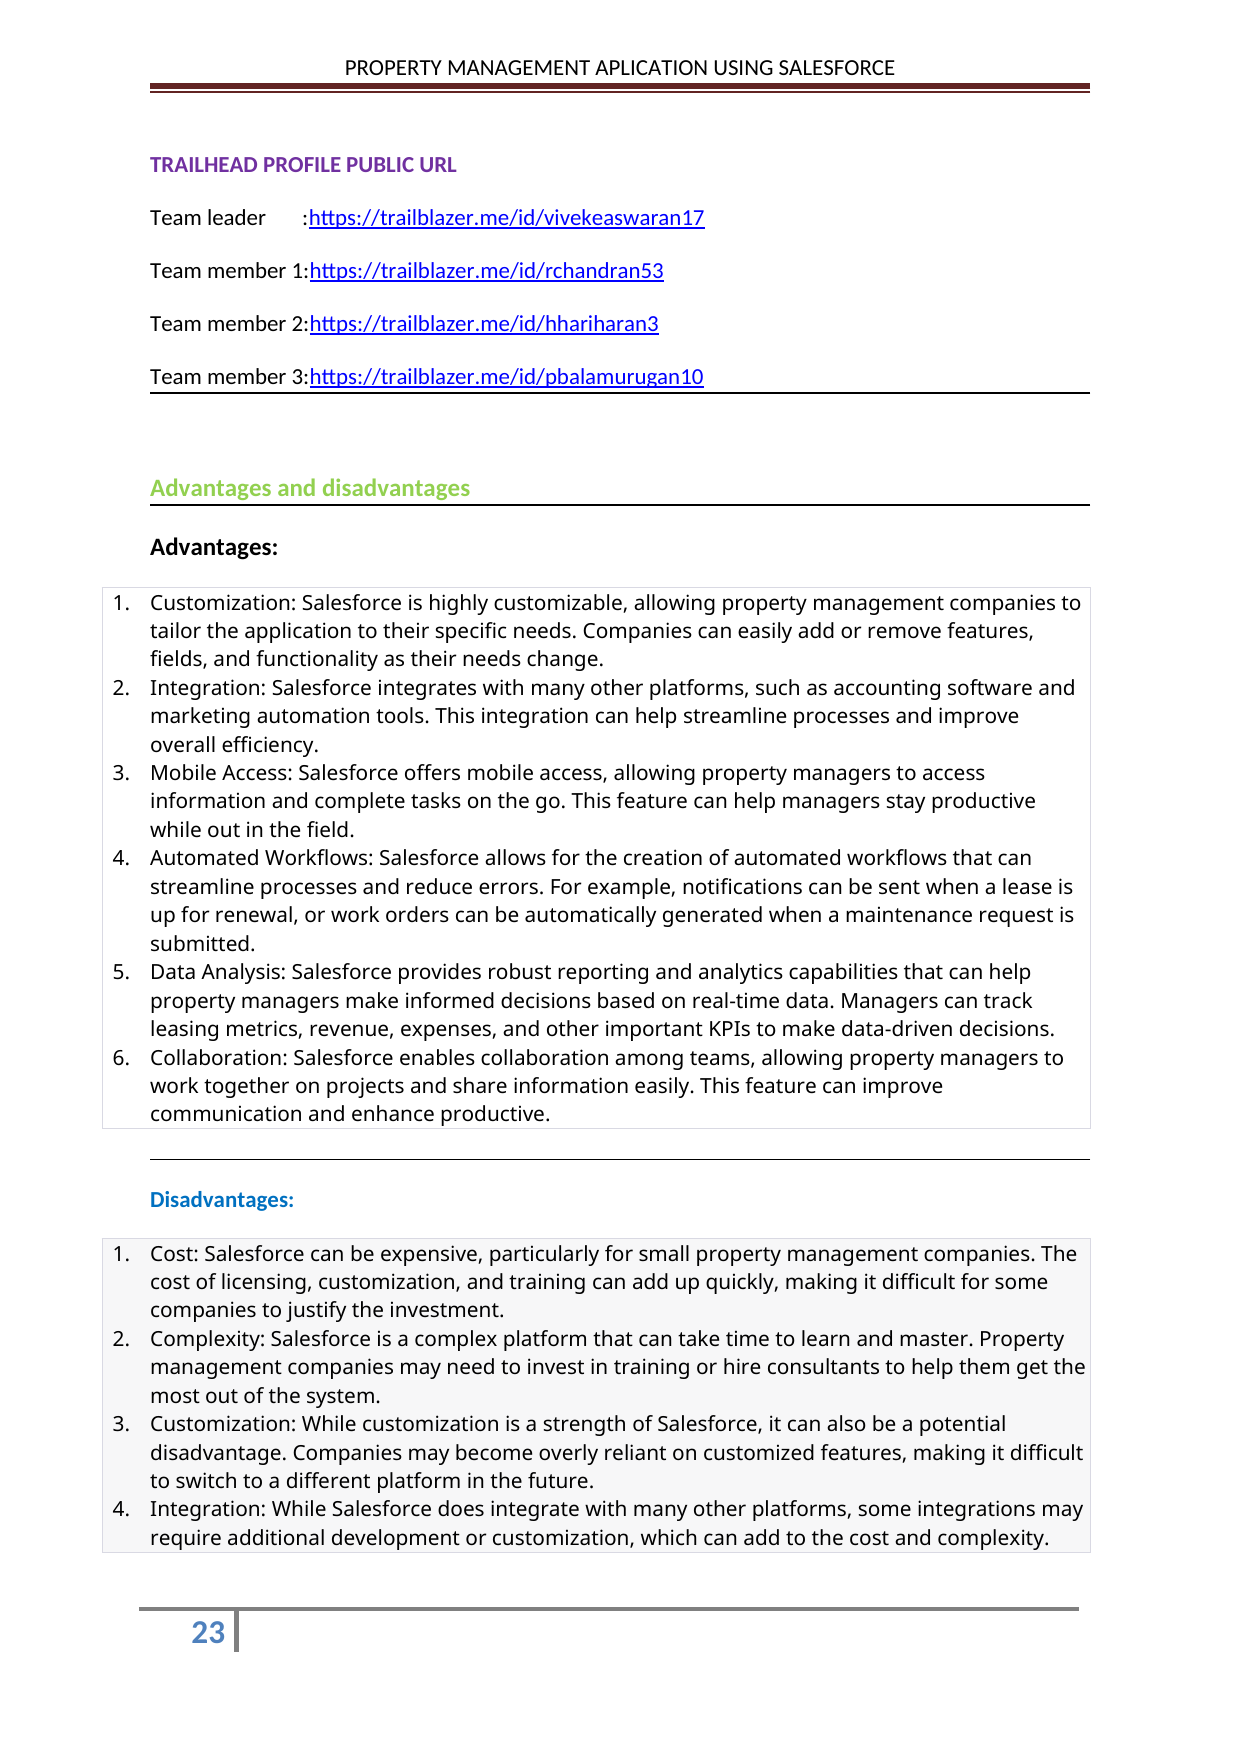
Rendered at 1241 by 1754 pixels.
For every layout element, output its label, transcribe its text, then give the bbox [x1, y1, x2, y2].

list Collaboration: Salesforce enables collaboration among teams, allowing property managers to work together on projects and share information easily. This feature can improve communication and enhance productive. [103, 1042, 1090, 1128]
list Automated Workflows: Salesforce allows for the creation of automated workflows that can streamline processes and reduce errors. For example, notifications can be sent when a lease is up for renewal, or work orders can be automatically generated when a maintenance request is submitted. [103, 843, 1090, 957]
text Team member 3:https://trailblazer.me/id/pbalamurugan10 [150, 362, 1090, 392]
list Data Analysis: Salesforce provides robust reporting and analytics capabilities that can help property managers make informed decisions based on real-time data. Managers can track leasing metrics, revenue, expenses, and other important KPIs to make data-driven decisions. [103, 957, 1090, 1042]
list Cost: Salesforce can be expensive, particularly for small property management companies. The cost of licensing, customization, and training can add up quickly, making it difficult for some companies to justify the investment. [103, 1239, 1090, 1323]
text Advantages: [150, 531, 1090, 562]
list Complexity: Salesforce is a complex platform that can take time to learn and master. Property management companies may need to invest in training or hire consultants to help them get the most out of the system. [103, 1323, 1090, 1409]
list Integration: While Salesforce does integrate with many other platforms, some integrations may require additional development or customization, which can add to the cost and complexity. [103, 1494, 1090, 1552]
list Mobile Access: Salesforce offers mobile access, allowing property managers to access information and complete tasks on the go. This feature can help managers stay productive while out in the field. [103, 758, 1090, 843]
list Customization: While customization is a strength of Salesforce, it can also be a potential disadvantage. Companies may become overly reliant on customized features, making it difficult to switch to a different platform in the future. [103, 1409, 1090, 1494]
text Team member 1:https://trailblazer.me/id/rchandran53 [150, 256, 1090, 284]
text TRAILHEAD PROFILE PUBLIC URL [150, 150, 1090, 178]
text Team leader :https://trailblazer.me/id/vivekeaswaran17 [150, 203, 1090, 231]
text Disadvantages: [150, 1185, 1090, 1213]
text Advantages and disadvantages [150, 472, 1090, 504]
list Customization: Salesforce is highly customizable, allowing property management companies to tailor the application to their specific needs. Companies can easily add or remove features, fields, and functionality as their needs change. [103, 588, 1090, 672]
list Integration: Salesforce integrates with many other platforms, such as accounting software and marketing automation tools. This integration can help streamline processes and improve overall efficiency. [103, 672, 1090, 758]
text Team member 2:https://trailblazer.me/id/hhariharan3 [150, 309, 1090, 337]
